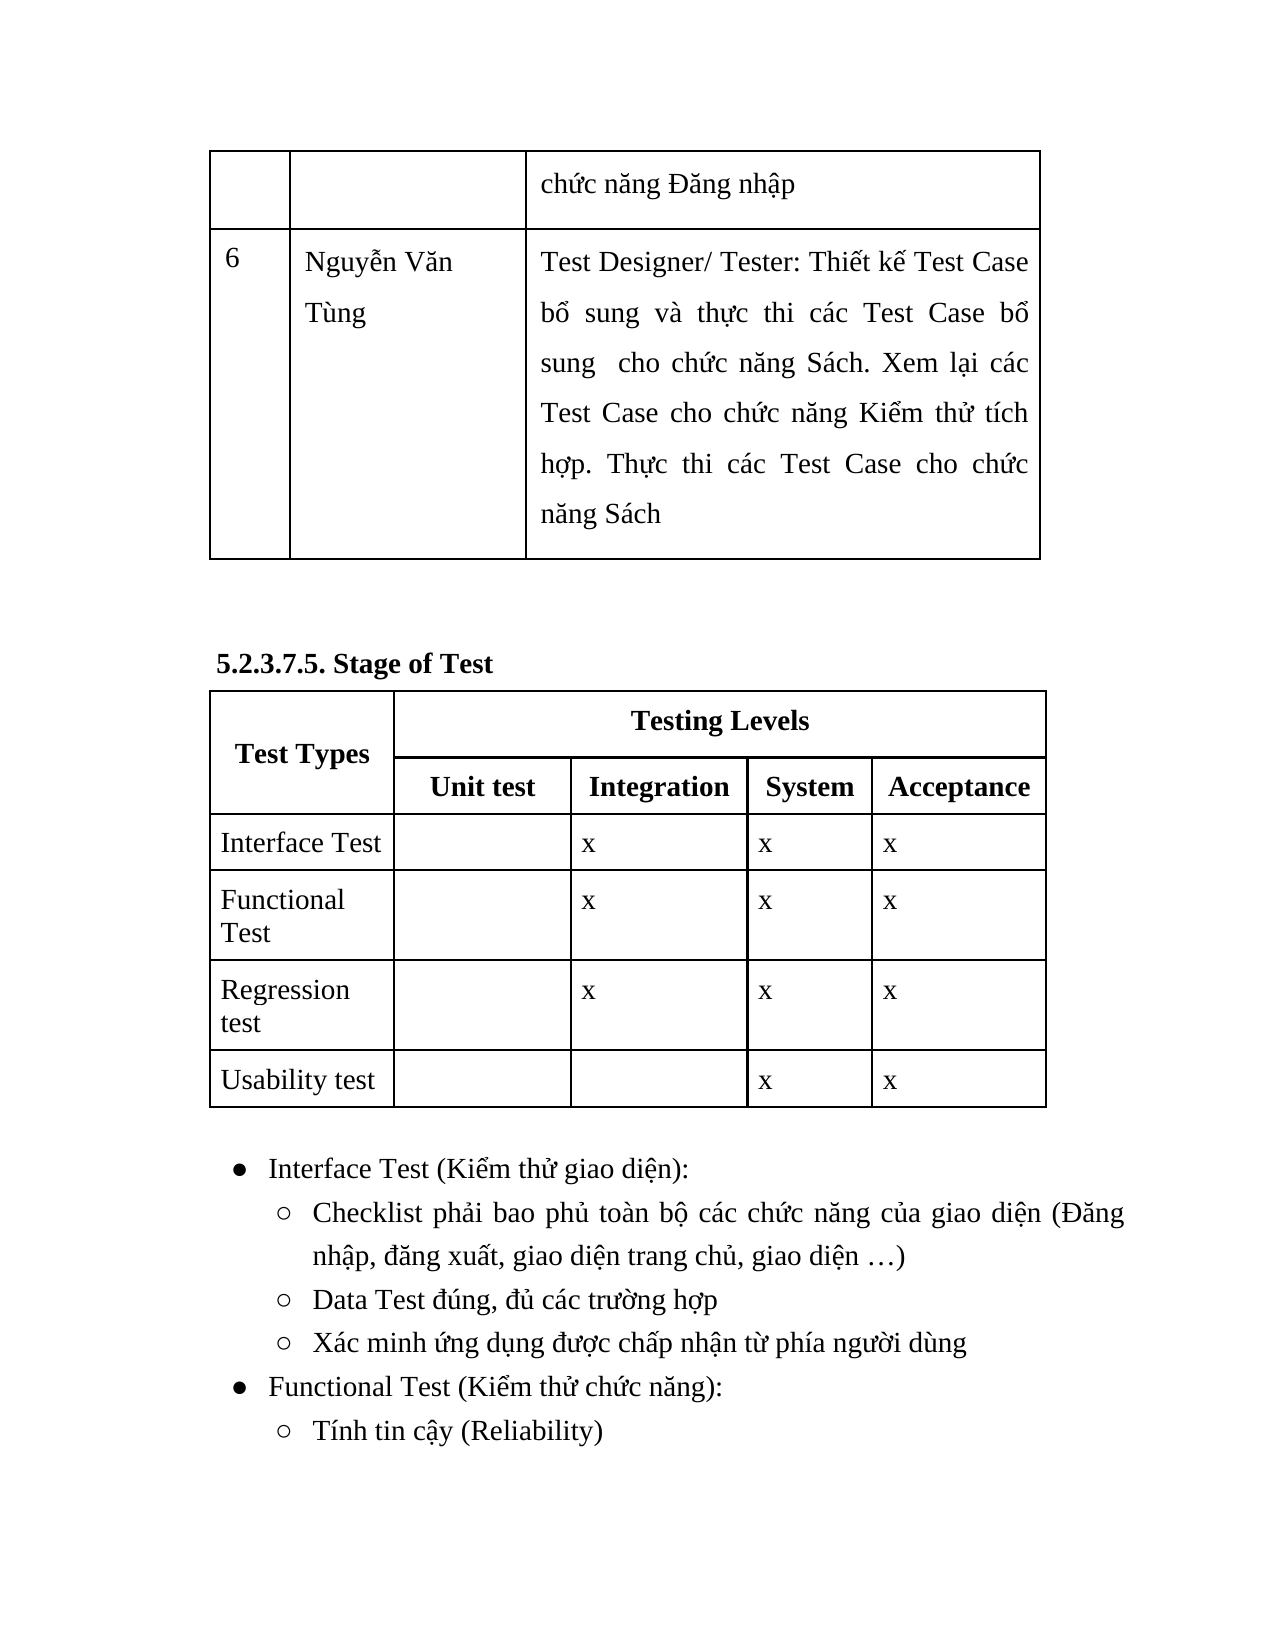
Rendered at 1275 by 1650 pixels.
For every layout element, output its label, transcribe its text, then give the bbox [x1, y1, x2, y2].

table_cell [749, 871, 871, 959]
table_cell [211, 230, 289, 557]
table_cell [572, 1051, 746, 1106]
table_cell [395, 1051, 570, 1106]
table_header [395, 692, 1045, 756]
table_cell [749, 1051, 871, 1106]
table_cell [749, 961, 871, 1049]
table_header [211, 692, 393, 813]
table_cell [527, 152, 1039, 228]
list Xác minh ứng dụng được chấp nhận từ phía người dùng [275, 1326, 1125, 1359]
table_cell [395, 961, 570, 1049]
subtitle 5.2.3.7.5. Stage of Test [209, 647, 1125, 680]
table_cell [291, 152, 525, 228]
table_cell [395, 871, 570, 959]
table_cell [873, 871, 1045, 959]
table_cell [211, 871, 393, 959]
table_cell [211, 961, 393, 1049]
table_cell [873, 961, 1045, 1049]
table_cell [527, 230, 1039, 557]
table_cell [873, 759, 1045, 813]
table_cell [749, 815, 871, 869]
list Tính tin cậy (Reliability) [275, 1413, 1125, 1446]
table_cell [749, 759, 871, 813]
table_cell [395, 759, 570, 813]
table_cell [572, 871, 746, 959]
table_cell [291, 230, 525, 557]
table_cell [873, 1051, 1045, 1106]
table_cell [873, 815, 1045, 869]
list Interface Test (Kiểm thử giao diện): [231, 1151, 1125, 1185]
list Checklist phải bao phủ toàn bộ các chức năng của giao diện (Đăng nhập, đăng xuất, giao diện trang chủ, giao diện …) [275, 1195, 1125, 1272]
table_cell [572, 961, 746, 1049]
list Functional Test (Kiểm thử chức năng): [231, 1369, 1125, 1403]
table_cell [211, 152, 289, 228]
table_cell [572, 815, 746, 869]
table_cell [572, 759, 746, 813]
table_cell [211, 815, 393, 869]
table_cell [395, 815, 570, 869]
list Data Test đúng, đủ các trường hợp [275, 1282, 1125, 1316]
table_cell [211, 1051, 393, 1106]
